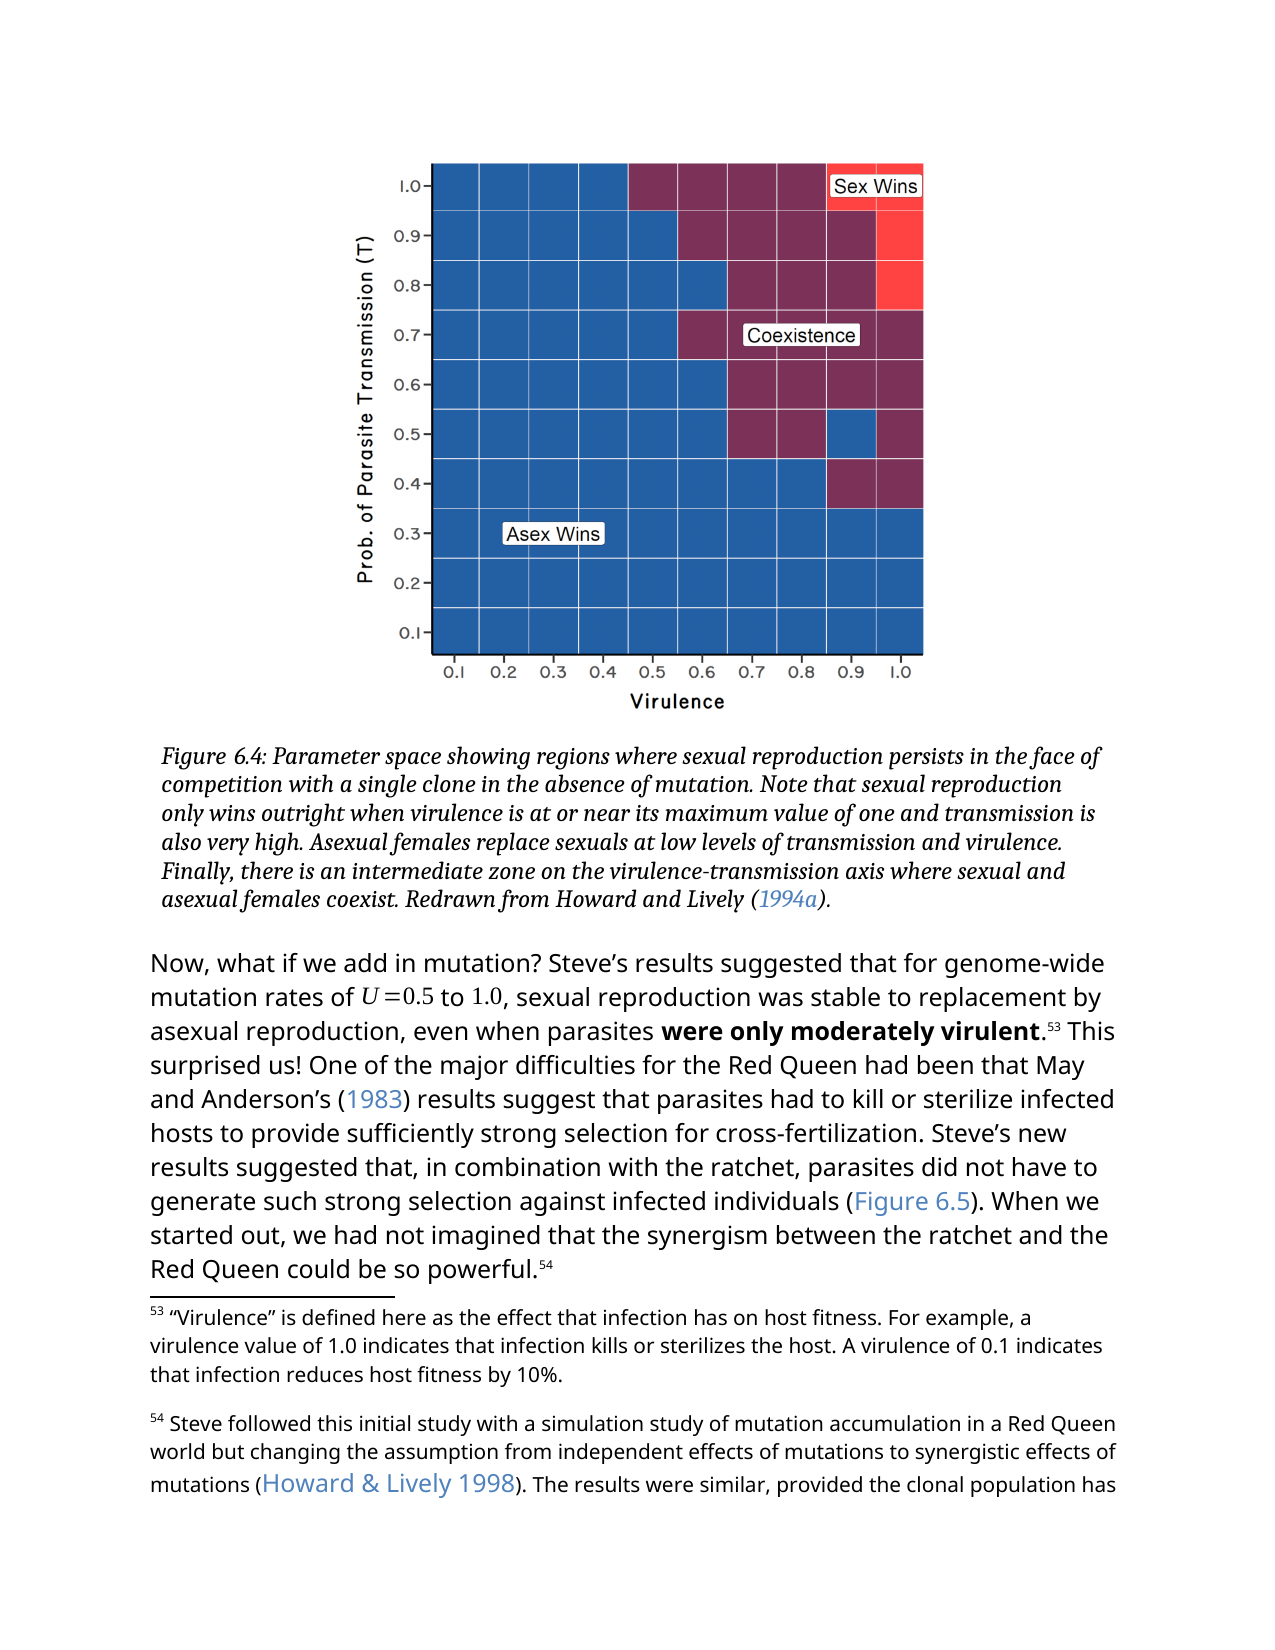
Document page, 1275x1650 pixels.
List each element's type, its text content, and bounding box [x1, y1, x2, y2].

table_header Figure 6.4: Parameter space showing regions where sexual reproduction persists in the face of competition with a single clone in the absence of mutation. Note that sexual reproduction only wins outright when virulence is at or near its maximum value of one and transmission is also very high. Asexual females replace sexuals at low levels of transmission and virulence. Finally, there is an intermediate zone on the virulence-transmission axis where sexual and asexual females coexist. Redrawn from Howard and Lively (1994a). [150, 150, 1125, 927]
text Now, what if we add in mutation? Steve’s results suggested that for genome-wide mutation rates of to , sexual reproduction was stable to replacement by asexual reproduction, even when parasites were only moderately virulent. This surprised us! One of the major difficulties for the Red Queen had been that May and Anderson’s (1983) results suggest that parasites had to kill or sterilize infected hosts to provide sufficiently strong selection for cross-fertilization. Steve’s new results suggested that, in combination with the ratchet, parasites did not have to generate such strong selection against infected individuals (Figure 6.5). When we started out, we had not imagined that the synergism between the ratchet and the Red Queen could be so powerful. [150, 945, 1125, 1286]
picture [345, 153, 930, 721]
